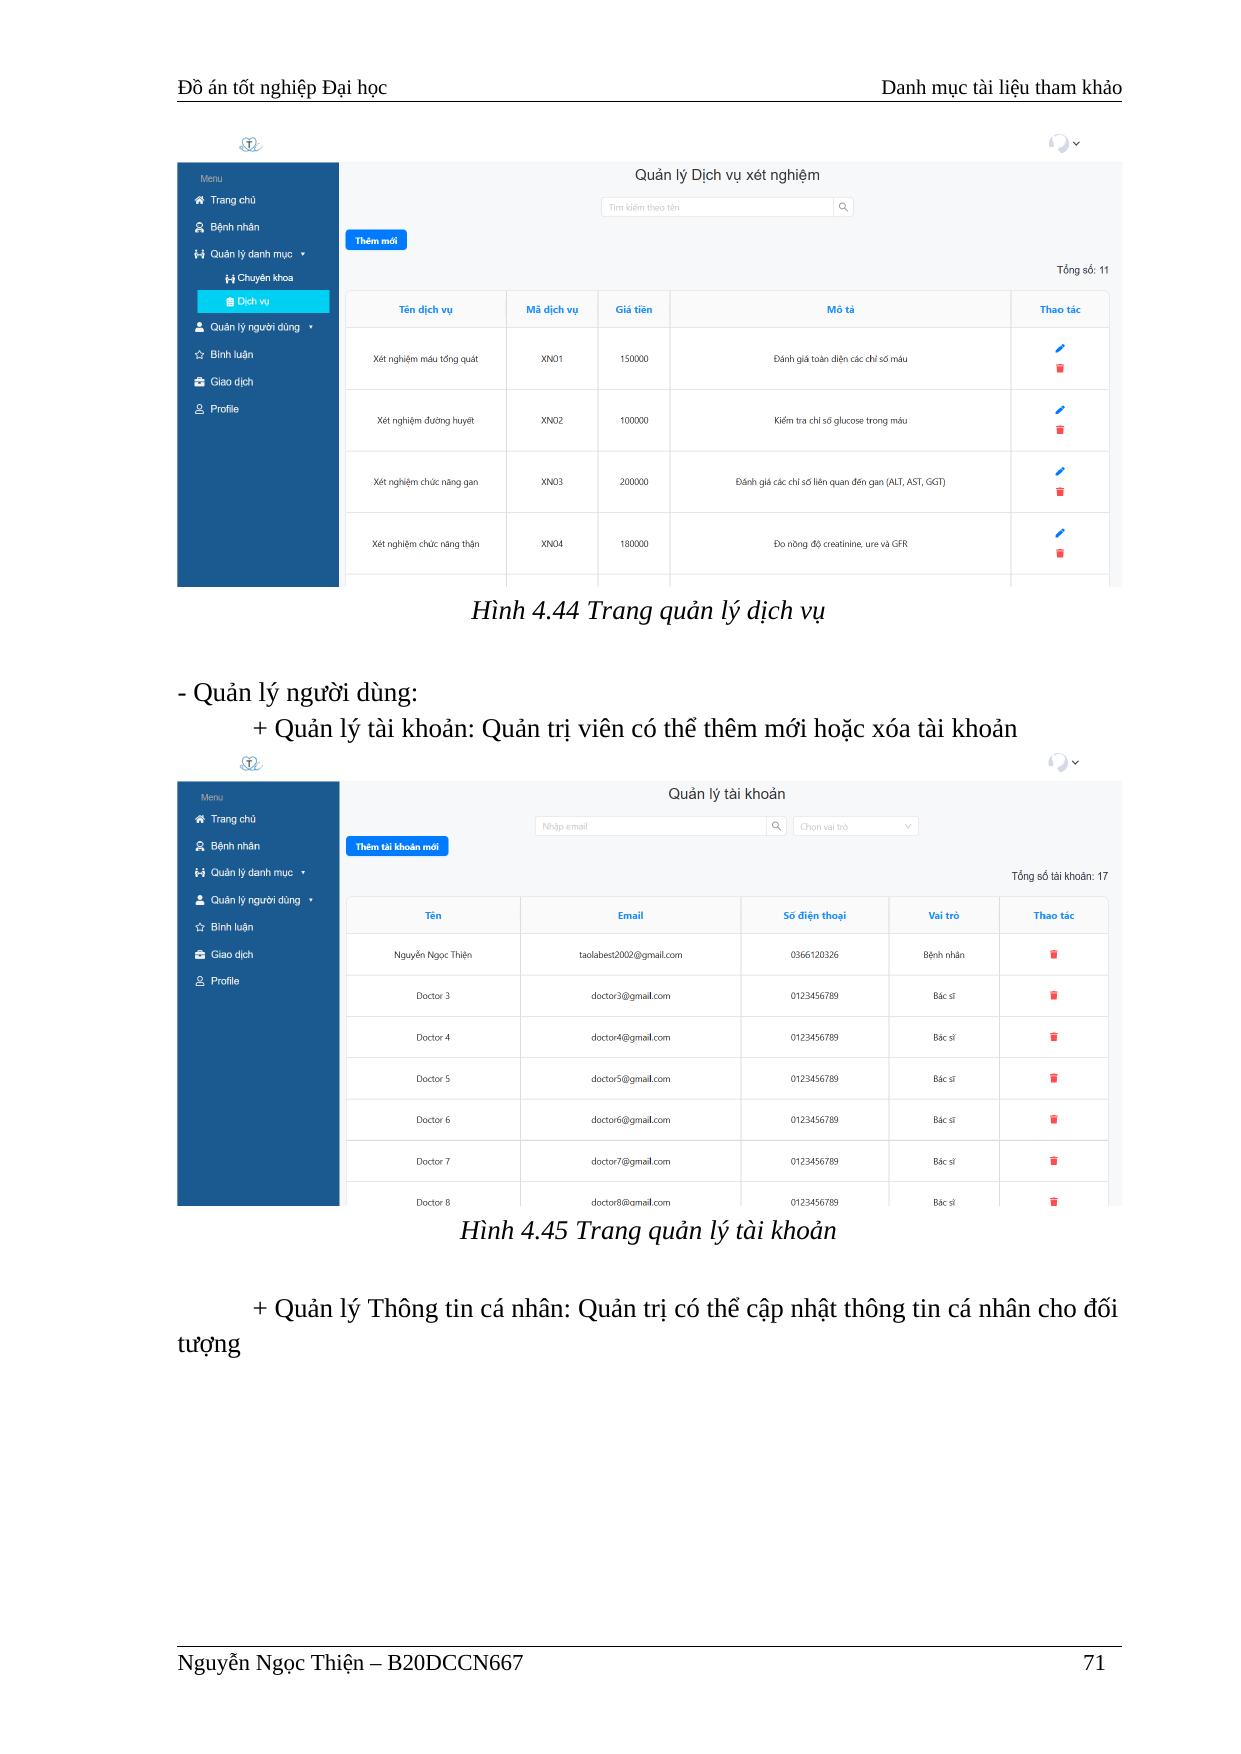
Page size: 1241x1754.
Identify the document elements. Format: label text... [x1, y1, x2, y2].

picture [177, 130, 1123, 587]
text + Quản lý Thông tin cá nhân: Quản trị có thể cập nhật thông tin cá nhân cho đối tượng [177, 1292, 1122, 1358]
subtitle Hình 4.45 Trang quản lý tài khoản [177, 1214, 1122, 1245]
picture [177, 748, 1123, 1206]
subtitle Hình 4.44 Trang quản lý dịch vụ [177, 594, 1122, 625]
text - Quản lý người dùng: [177, 677, 1122, 708]
text + Quản lý tài khoản: Quản trị viên có thể thêm mới hoặc xóa tài khoản [177, 712, 1122, 743]
